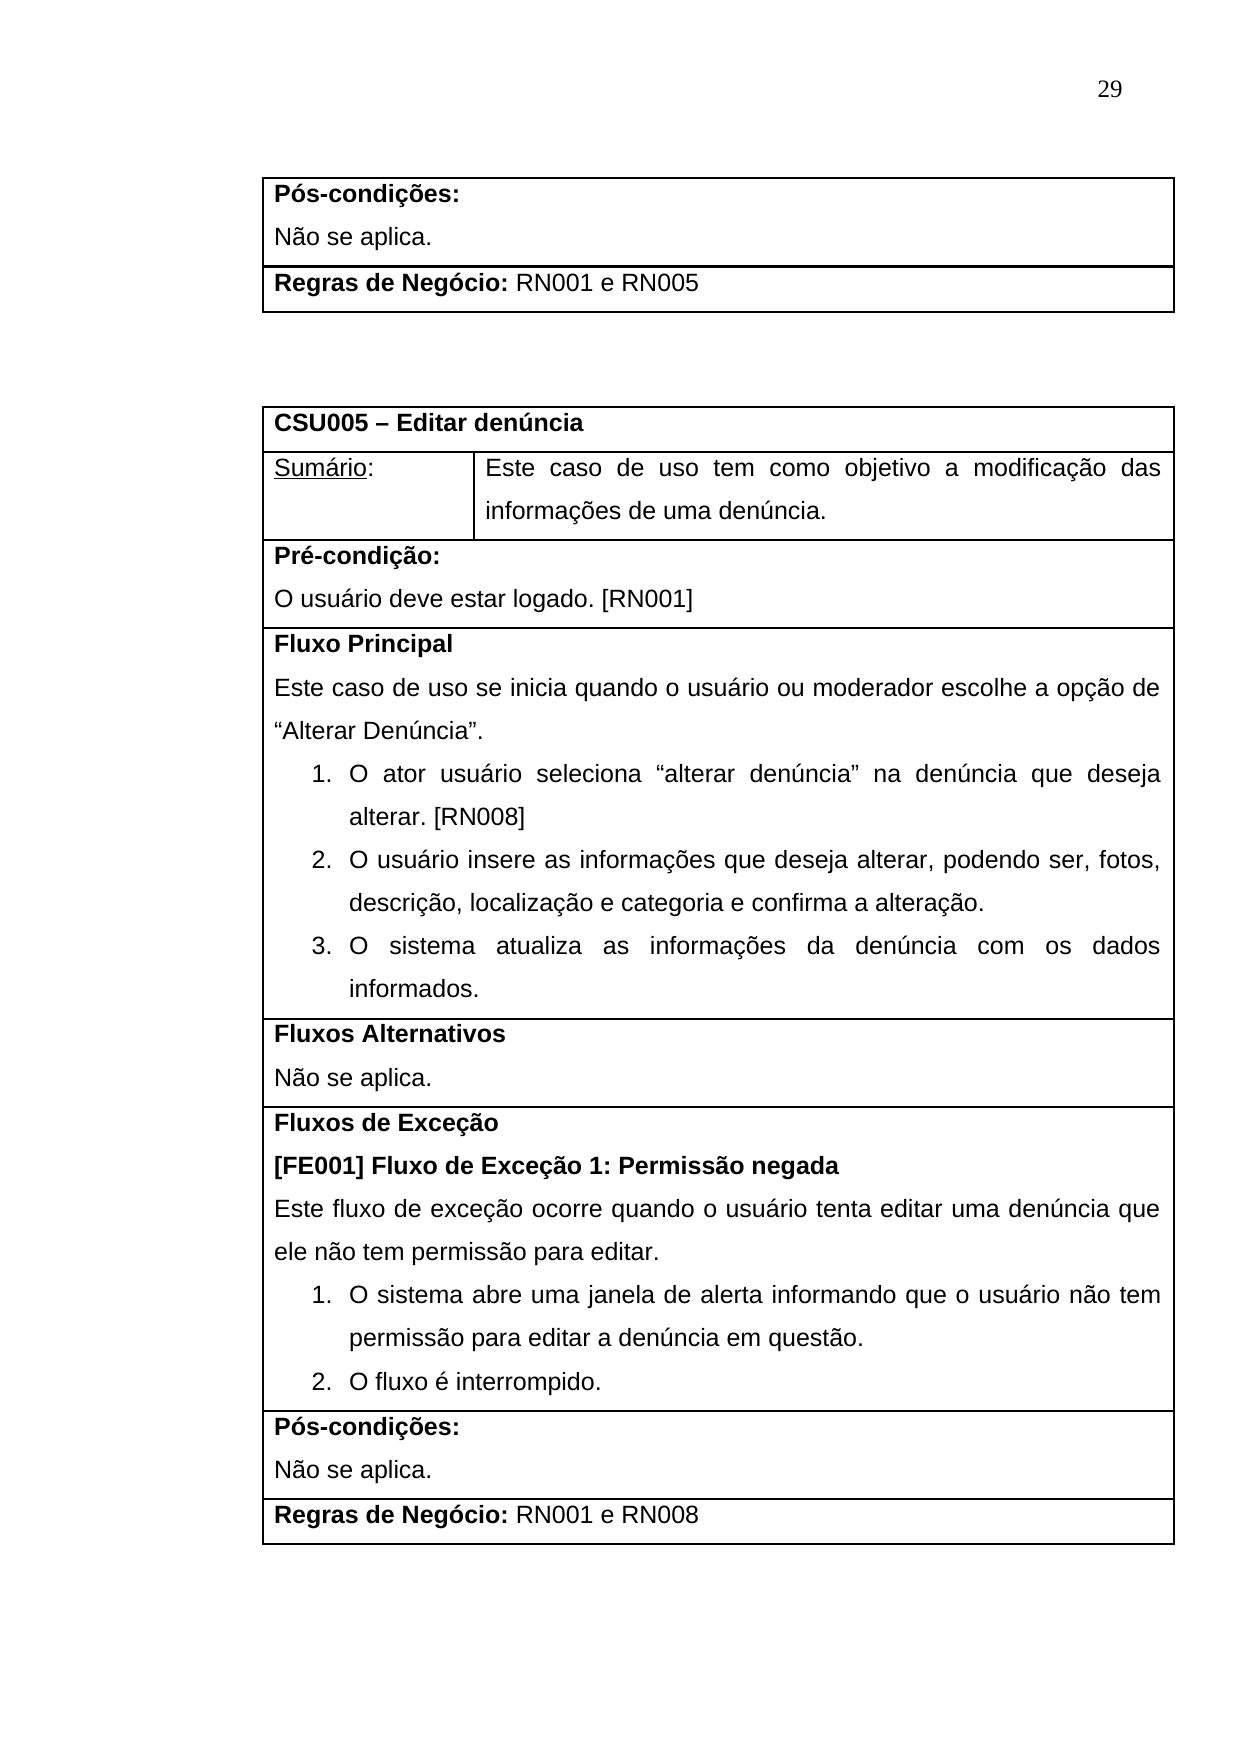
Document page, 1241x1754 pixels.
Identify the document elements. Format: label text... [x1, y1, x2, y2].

table_header CSU005 – Editar denúncia [264, 408, 1173, 451]
table_cell Fluxo Principal Este caso de uso se inicia quando o usuário ou moderador escolhe a opção de “Alterar Denúncia”. O ator usuário seleciona “alterar denúncia” na denúncia que deseja alterar. [RN008] O usuário insere as informações que deseja alterar, podendo ser, fotos, descrição, localização e categoria e confirma a alteração. O sistema atualiza as informações da denúncia com os dados informados. [264, 629, 1173, 1017]
table_cell Fluxos de Exceção [FE001] Fluxo de Exceção 1: Permissão negada Este fluxo de exceção ocorre quando o usuário tenta editar uma denúncia que ele não tem permissão para editar. O sistema abre uma janela de alerta informando que o usuário não tem permissão para editar a denúncia em questão. O fluxo é interrompido. [264, 1108, 1173, 1409]
table_cell Pós-condições: Não se aplica. [264, 179, 1173, 265]
table_cell Pré-condição: O usuário deve estar logado. [RN001] [264, 541, 1173, 627]
table_cell Fluxos Alternativos Não se aplica. [264, 1020, 1173, 1106]
table_cell Este caso de uso tem como objetivo a modificação das informações de uma denúncia. [475, 453, 1173, 539]
table_cell Regras de Negócio: RN001 e RN005 [264, 268, 1173, 311]
table_cell Pós-condições: Não se aplica. [264, 1412, 1173, 1498]
table_cell Regras de Negócio: RN001 e RN008 [264, 1500, 1173, 1543]
table_cell Sumário: [264, 453, 473, 539]
